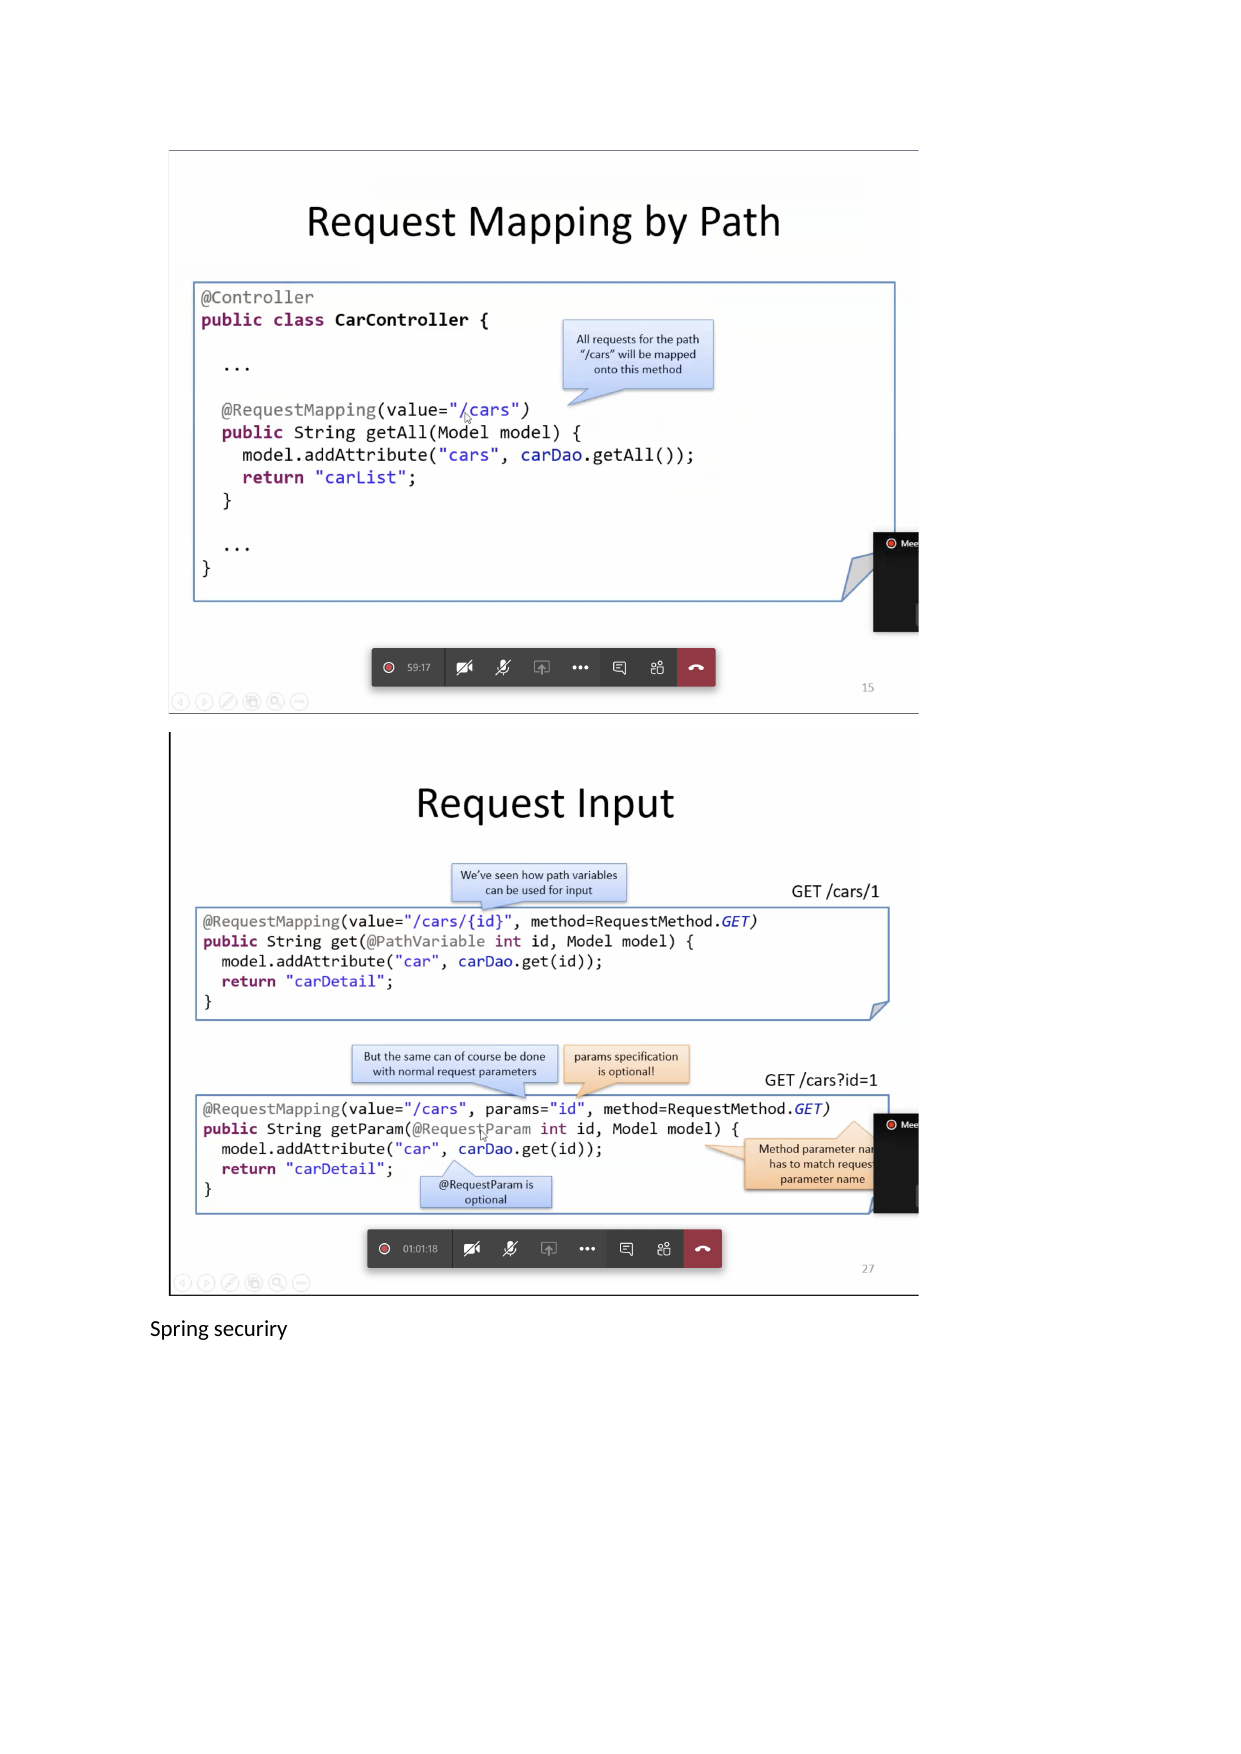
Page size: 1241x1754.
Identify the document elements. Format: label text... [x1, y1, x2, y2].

text Spring securiry [150, 1314, 1090, 1342]
